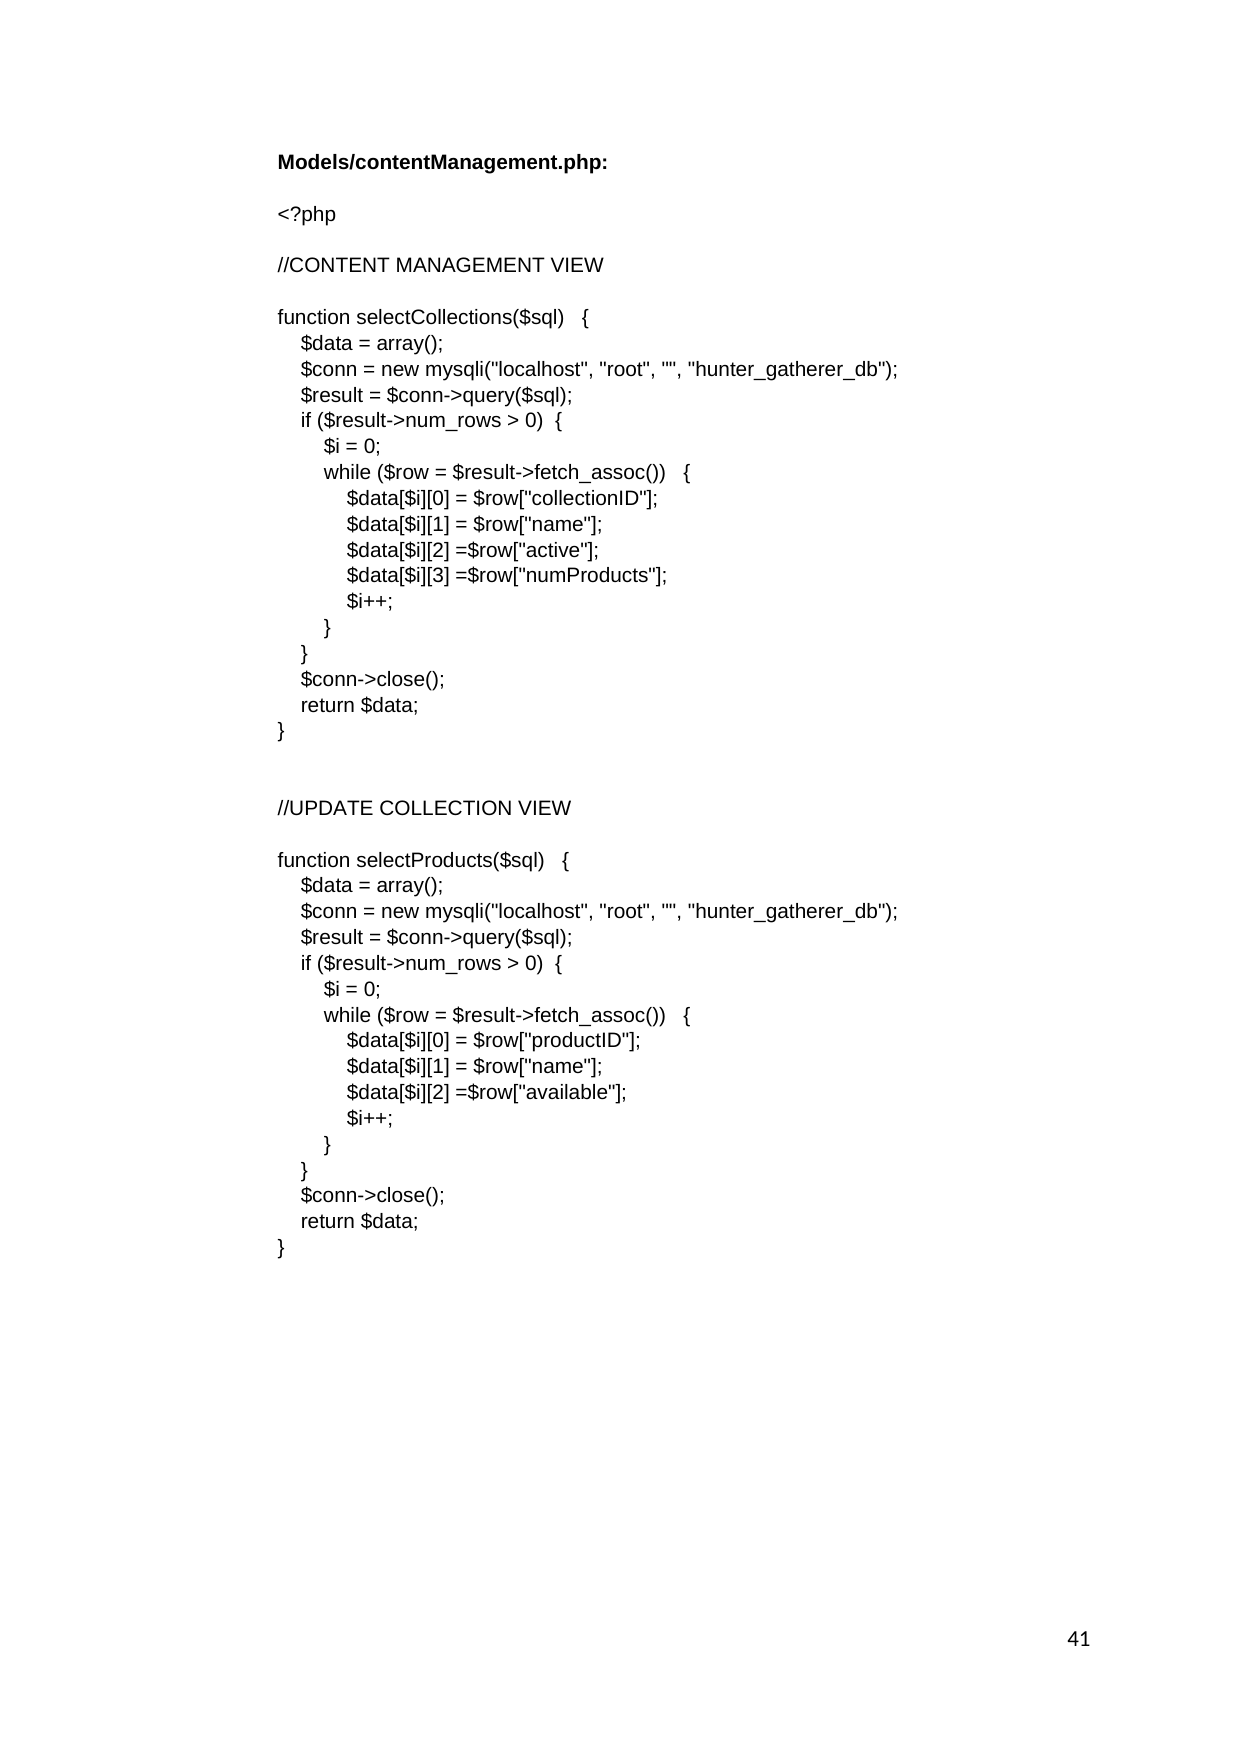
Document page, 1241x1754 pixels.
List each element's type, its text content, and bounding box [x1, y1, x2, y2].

list return $data; [277, 692, 1090, 716]
list $conn = new mysqli("localhost", "root", "", "hunter_gatherer_db"); [277, 357, 1090, 381]
list $data[$i][2] =$row["available"]; [277, 1080, 1090, 1104]
list Models/contentManagement.php: [277, 150, 1090, 174]
list $result = $conn->query($sql); [277, 925, 1090, 949]
list function selectProducts($sql) { [277, 847, 1090, 871]
list $data[$i][1] = $row["name"]; [277, 512, 1090, 536]
list $i++; [277, 1106, 1090, 1130]
list while ($row = $result->fetch_assoc()) { [277, 1002, 1090, 1026]
list $data = array(); [277, 331, 1090, 355]
list //CONTENT MANAGEMENT VIEW [277, 253, 1090, 277]
list while ($row = $result->fetch_assoc()) { [277, 460, 1090, 484]
list } [277, 718, 1090, 742]
list $data = array(); [277, 873, 1090, 897]
list $conn = new mysqli("localhost", "root", "", "hunter_gatherer_db"); [277, 899, 1090, 923]
list $i = 0; [277, 434, 1090, 458]
list } [277, 1235, 1090, 1259]
list //UPDATE COLLECTION VIEW [277, 796, 1090, 820]
list $conn->close(); [277, 667, 1090, 691]
list } [277, 615, 1090, 639]
list return $data; [277, 1209, 1090, 1233]
list $i = 0; [277, 977, 1090, 1001]
list $data[$i][3] =$row["numProducts"]; [277, 563, 1090, 587]
list } [277, 1157, 1090, 1181]
list $data[$i][1] = $row["name"]; [277, 1054, 1090, 1078]
list if ($result->num_rows > 0) { [277, 408, 1090, 432]
list $result = $conn->query($sql); [277, 382, 1090, 406]
list $data[$i][0] = $row["collectionID"]; [277, 486, 1090, 510]
list function selectCollections($sql) { [277, 305, 1090, 329]
list } [277, 1132, 1090, 1156]
list $i++; [277, 589, 1090, 613]
list if ($result->num_rows > 0) { [277, 951, 1090, 975]
list $conn->close(); [277, 1183, 1090, 1207]
list $data[$i][0] = $row["productID"]; [277, 1028, 1090, 1052]
list } [277, 641, 1090, 665]
list <?php [277, 202, 1090, 226]
list $data[$i][2] =$row["active"]; [277, 537, 1090, 561]
